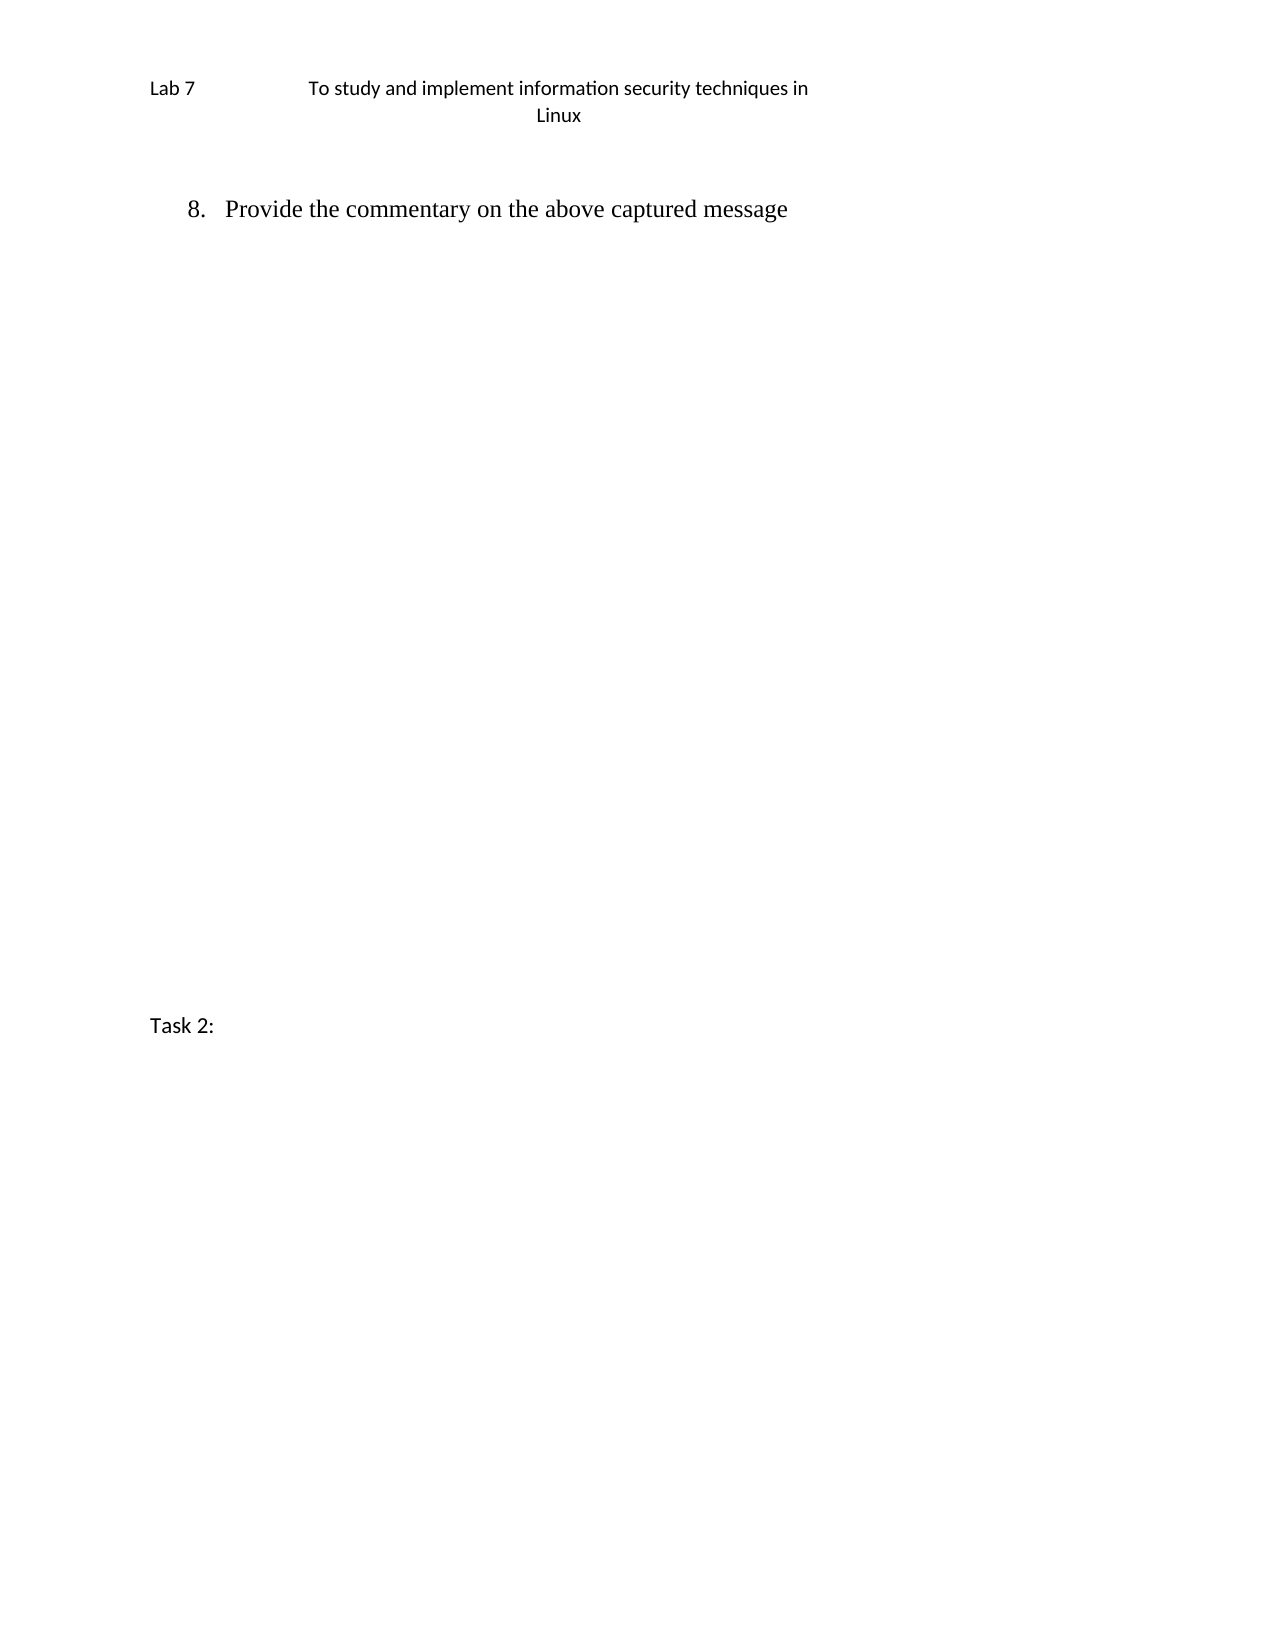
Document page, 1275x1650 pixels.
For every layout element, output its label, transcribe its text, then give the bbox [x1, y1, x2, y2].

list Provide the commentary on the above captured message [187, 194, 1125, 223]
text Task 2: [150, 1011, 1125, 1039]
